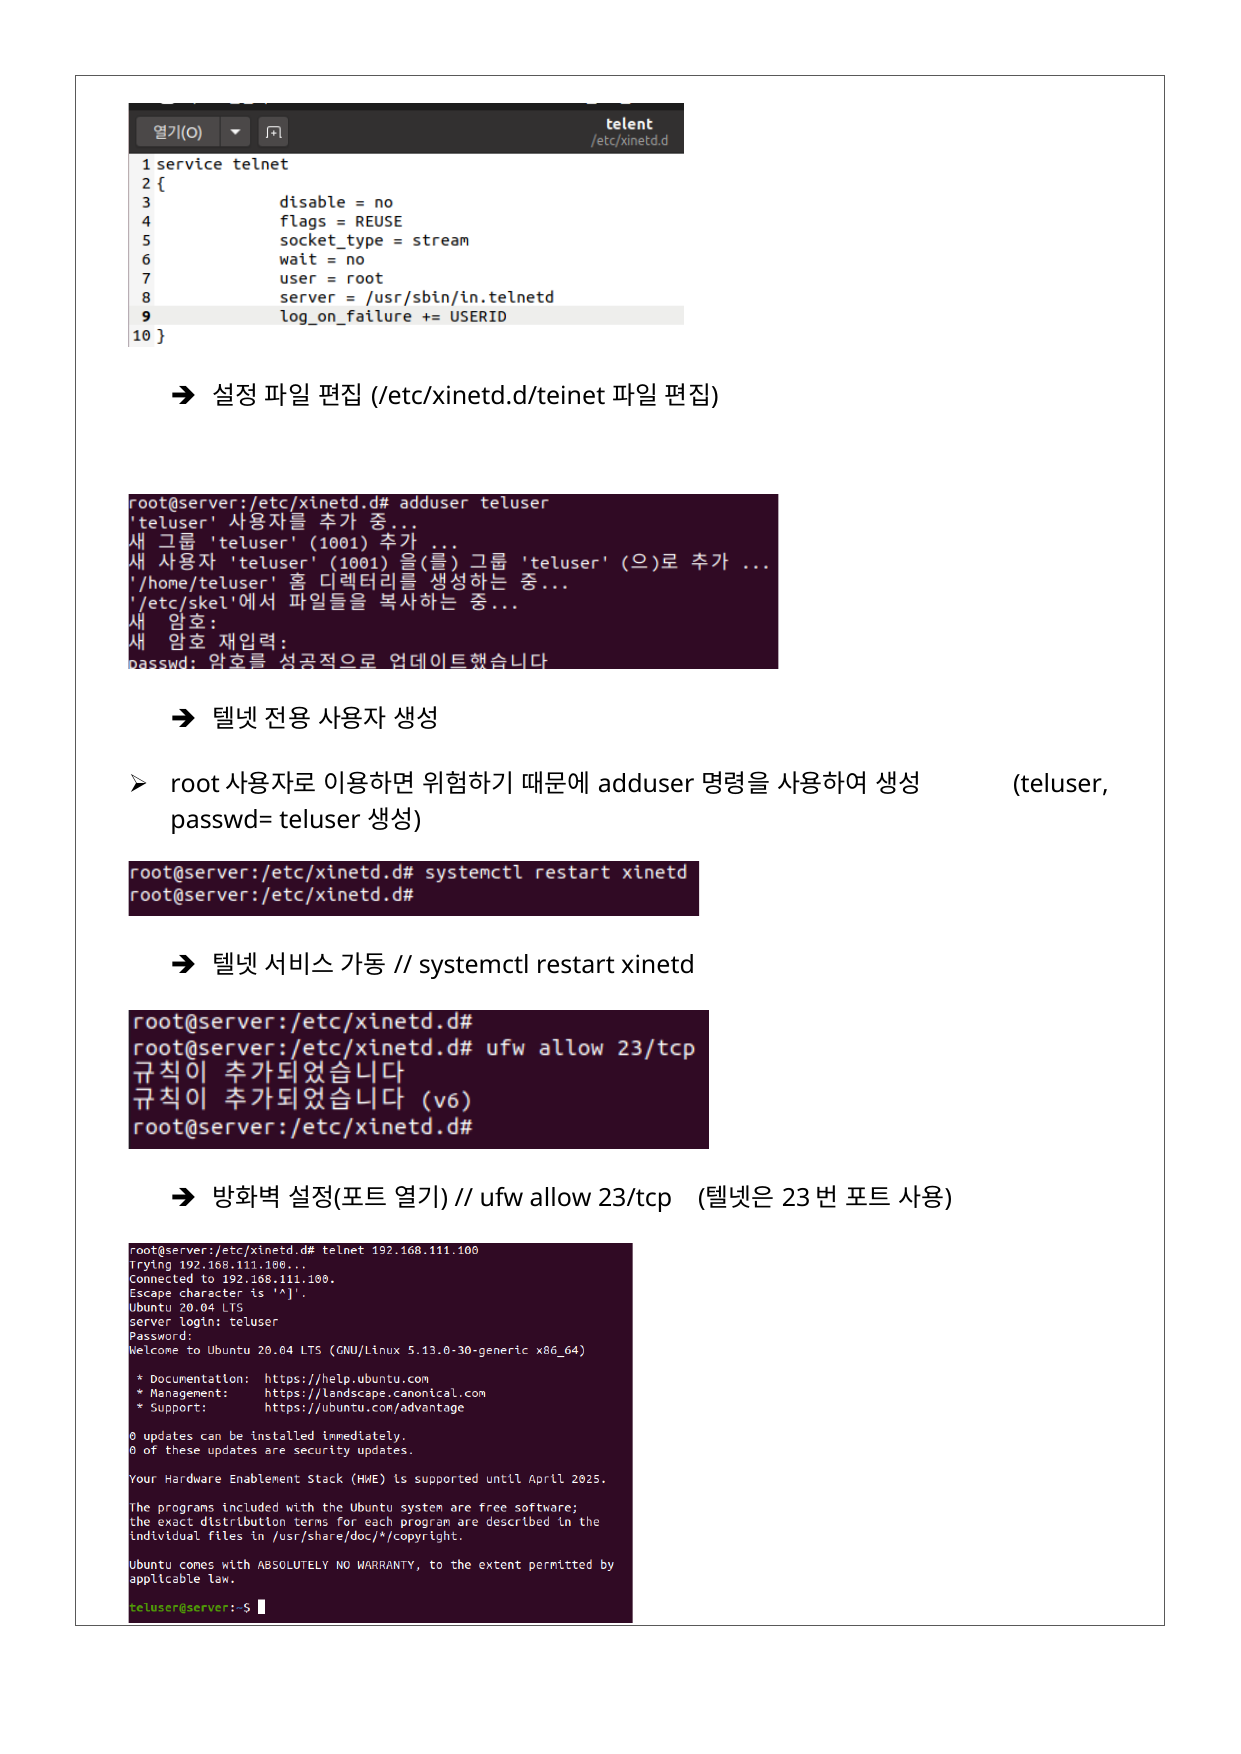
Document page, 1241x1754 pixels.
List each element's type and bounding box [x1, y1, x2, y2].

picture [128, 103, 684, 347]
picture [128, 861, 700, 916]
picture [128, 1010, 709, 1149]
table_header [76, 76, 1164, 1625]
picture [128, 494, 779, 669]
picture [128, 1243, 633, 1623]
